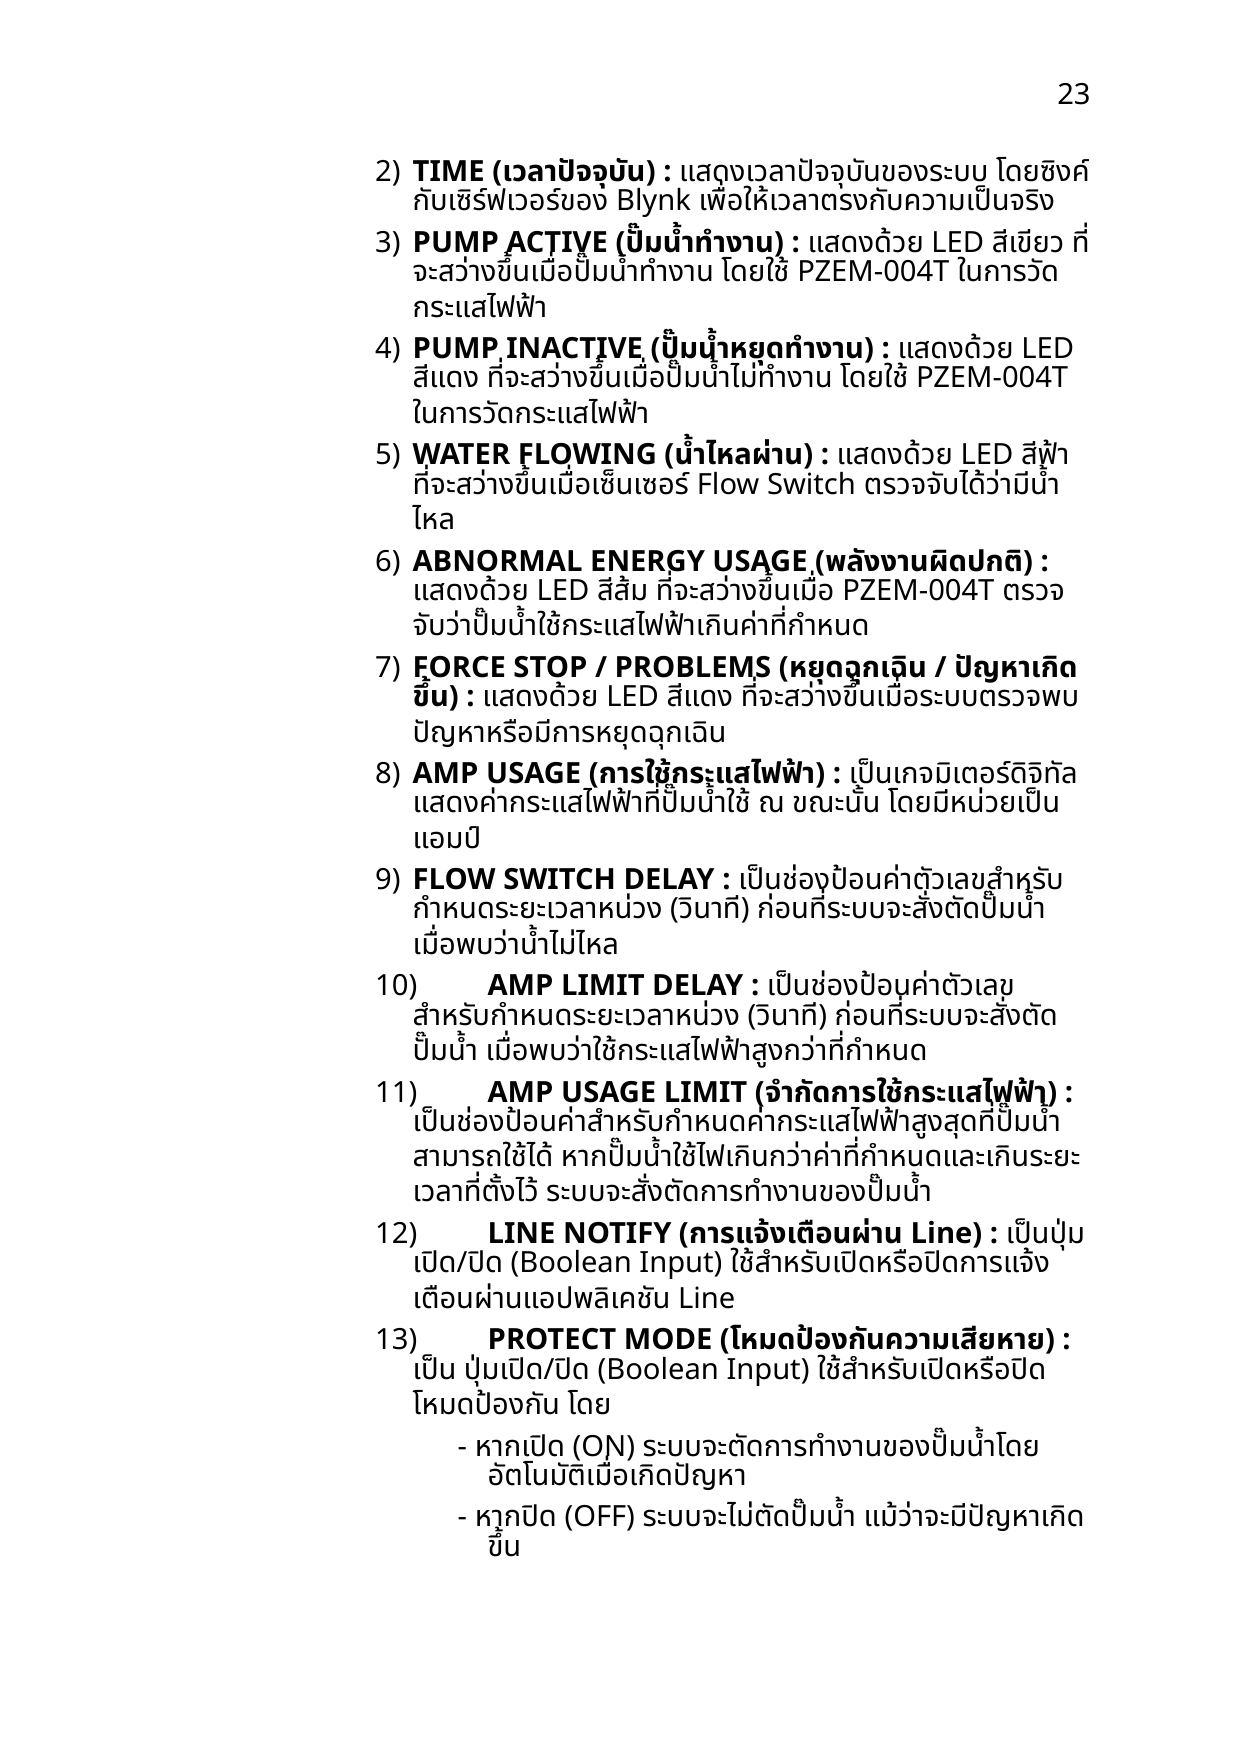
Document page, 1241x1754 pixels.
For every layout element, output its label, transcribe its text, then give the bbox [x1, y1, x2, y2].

list PUMP INACTIVE (ปั๊มน้ำหยุดทำงาน) : แสดงด้วย LED สีแดง ที่จะสว่างขึ้นเมื่อปั๊มน้ำไม่ทำงาน โดยใช้ PZEM-004T ในการวัดกระแสไฟฟ้า [375, 330, 1090, 436]
list - หากปิด (OFF) ระบบจะไม่ตัดปั๊มน้ำ แม้ว่าจะมีปัญหาเกิดขึ้น [450, 1498, 1090, 1569]
list FLOW SWITCH DELAY : เป็นช่องป้อนค่าตัวเลขสำหรับกำหนดระยะเวลาหน่วง (วินาที) ก่อนที่ระบบจะสั่งตัดปั๊มน้ำ เมื่อพบว่าน้ำไม่ไหล [375, 861, 1090, 967]
list AMP USAGE (การใช้กระแสไฟฟ้า) : เป็นเกจมิเตอร์ดิจิทัลแสดงค่ากระแสไฟฟ้าที่ปั๊มน้ำใช้ ณ ขณะนั้น โดยมีหน่วยเป็นแอมป์ [375, 755, 1090, 861]
list PROTECT MODE (โหมดป้องกันความเสียหาย) : เป็น ปุ่มเปิด/ปิด (Boolean Input) ใช้สำหรับเปิดหรือปิดโหมดป้องกัน โดย [375, 1321, 1090, 1428]
list PUMP ACTIVE (ปั๊มน้ำทำงาน) : แสดงด้วย LED สีเขียว ที่จะสว่างขึ้นเมื่อปั๊มน้ำทำงาน โดยใช้ PZEM-004T ในการวัดกระแสไฟฟ้า [375, 224, 1090, 330]
list AMP LIMIT DELAY : เป็นช่องป้อนค่าตัวเลขสำหรับกำหนดระยะเวลาหน่วง (วินาที) ก่อนที่ระบบจะสั่งตัดปั๊มน้ำ เมื่อพบว่าใช้กระแสไฟฟ้าสูงกว่าที่กำหนด [375, 967, 1090, 1074]
list TIME (เวลาปัจจุบัน) : แสดงเวลาปัจจุบันของระบบ โดยซิงค์กับเซิร์ฟเวอร์ของ Blynk เพื่อให้เวลาตรงกับความเป็นจริง [375, 153, 1090, 224]
list LINE NOTIFY (การแจ้งเตือนผ่าน Line) : เป็นปุ่มเปิด/ปิด (Boolean Input) ใช้สำหรับเปิดหรือปิดการแจ้งเตือนผ่านแอปพลิเคชัน Line [375, 1215, 1090, 1321]
list WATER FLOWING (น้ำไหลผ่าน) : แสดงด้วย LED สีฟ้า ที่จะสว่างขึ้นเมื่อเซ็นเซอร์ Flow Switch ตรวจจับได้ว่ามีน้ำไหล [375, 436, 1090, 543]
list FORCE STOP / PROBLEMS (หยุดฉุกเฉิน / ปัญหาเกิดขึ้น) : แสดงด้วย LED สีแดง ที่จะสว่างขึ้นเมื่อระบบตรวจพบปัญหาหรือมีการหยุดฉุกเฉิน [375, 649, 1090, 755]
list ABNORMAL ENERGY USAGE (พลังงานผิดปกติ) : แสดงด้วย LED สีส้ม ที่จะสว่างขึ้นเมื่อ PZEM-004T ตรวจจับว่าปั๊มน้ำใช้กระแสไฟฟ้าเกินค่าที่กำหนด [375, 543, 1090, 649]
list AMP USAGE LIMIT (จำกัดการใช้กระแสไฟฟ้า) : เป็นช่องป้อนค่าสำหรับกำหนดค่ากระแสไฟฟ้าสูงสุดที่ปั๊มน้ำสามารถใช้ได้ หากปั๊มน้ำใช้ไฟเกินกว่าค่าที่กำหนดและเกินระยะเวลาที่ตั้งไว้ ระบบจะสั่งตัดการทำงานของปั๊มน้ำ [375, 1074, 1090, 1215]
list - หากเปิด (ON) ระบบจะตัดการทำงานของปั๊มน้ำโดยอัตโนมัติเมื่อเกิดปัญหา [450, 1428, 1090, 1498]
